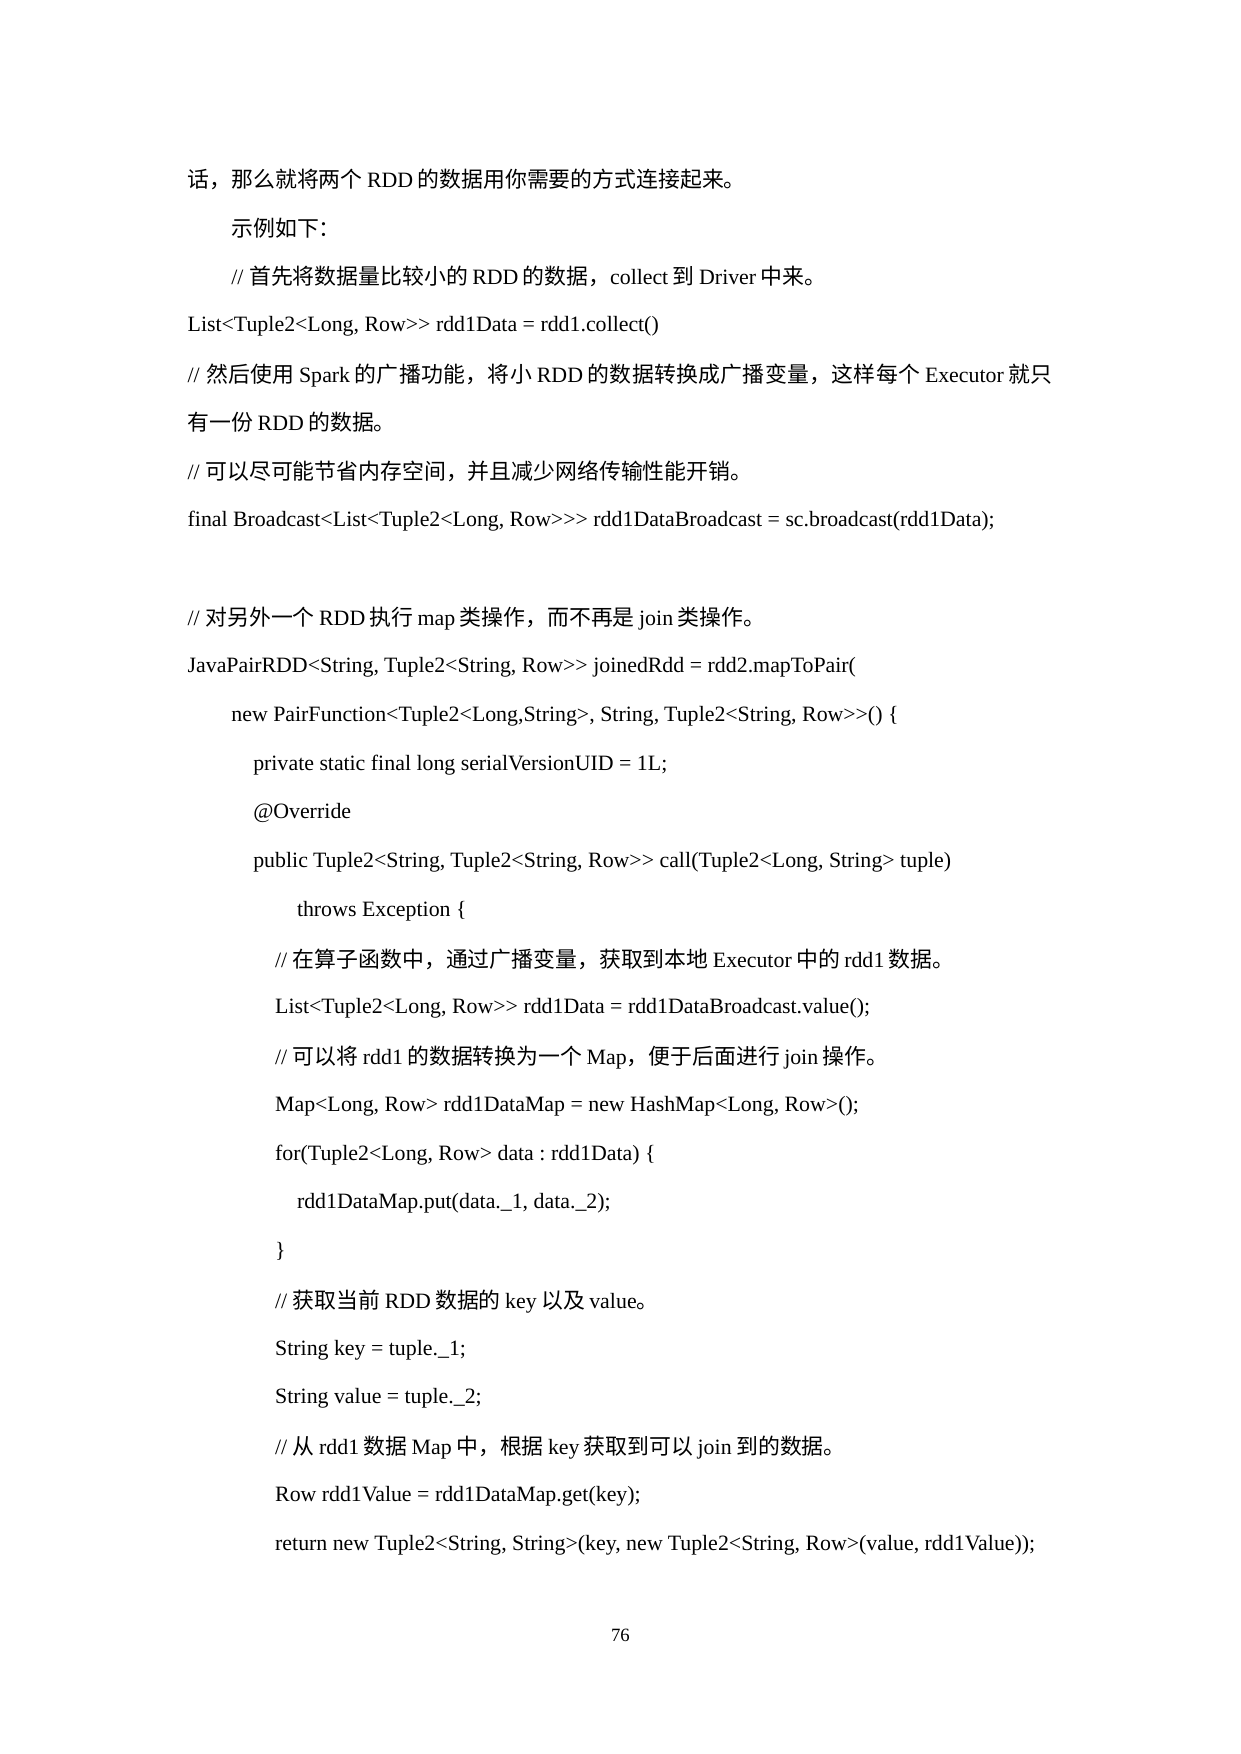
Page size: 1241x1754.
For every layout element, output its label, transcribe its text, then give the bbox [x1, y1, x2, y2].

text 示例如下： [187, 210, 1053, 243]
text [187, 259, 1053, 1559]
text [187, 162, 1053, 194]
